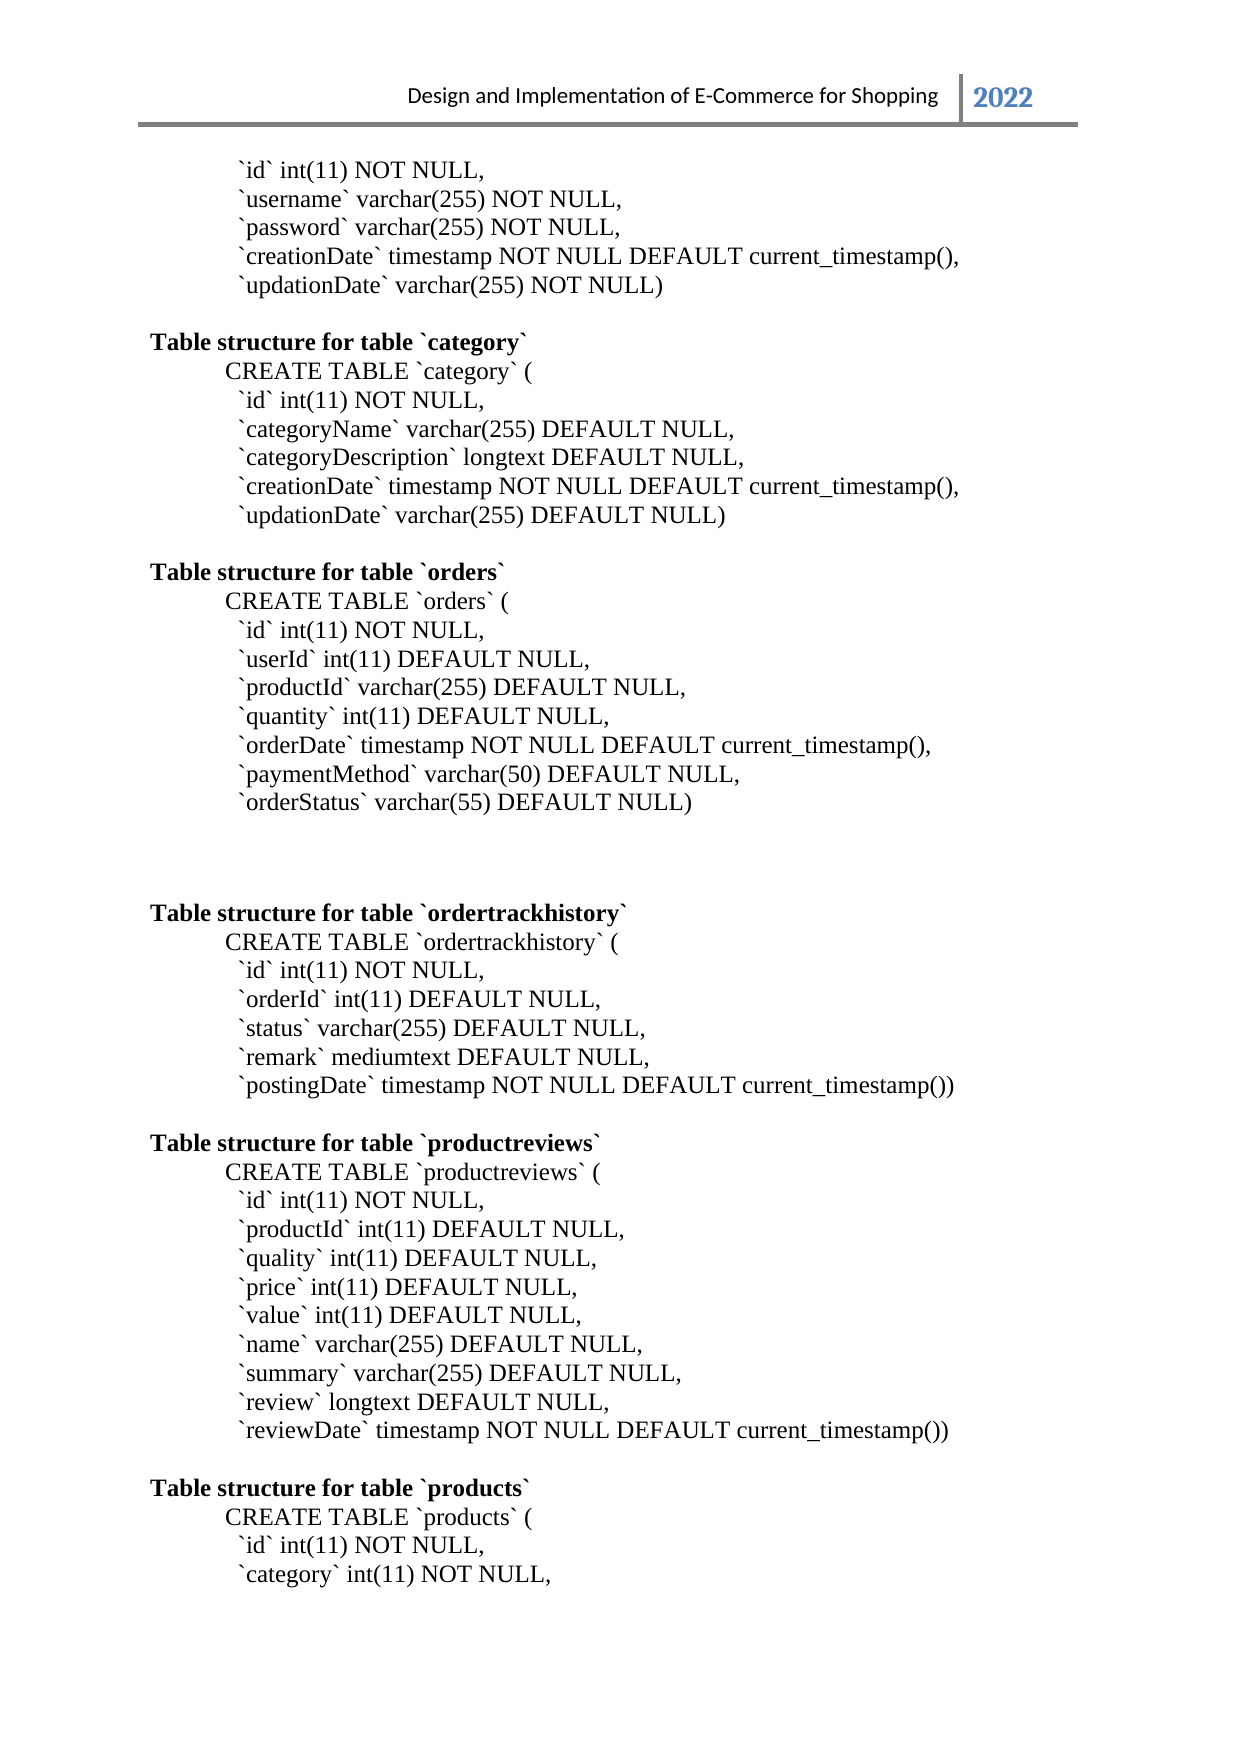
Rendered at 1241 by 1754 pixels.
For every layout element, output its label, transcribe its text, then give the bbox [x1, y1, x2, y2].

text `name` varchar(255) DEFAULT NULL, [225, 1329, 1090, 1358]
text `summary` varchar(255) DEFAULT NULL, [225, 1358, 1090, 1387]
text `remark` mediumtext DEFAULT NULL, [225, 1042, 1090, 1071]
text `category` int(11) NOT NULL, [225, 1559, 1090, 1588]
text `orderDate` timestamp NOT NULL DEFAULT current_timestamp(), [225, 730, 1090, 759]
text CREATE TABLE `category` ( [225, 356, 1090, 385]
text `userId` int(11) DEFAULT NULL, [225, 644, 1090, 672]
text `username` varchar(255) NOT NULL, [225, 184, 1090, 212]
text `productId` varchar(255) DEFAULT NULL, [225, 672, 1090, 701]
text `orderStatus` varchar(55) DEFAULT NULL) [225, 787, 1090, 816]
text Table structure for table `orders` [150, 557, 1090, 586]
text Table structure for table `products` [150, 1473, 1090, 1502]
text `review` longtext DEFAULT NULL, [225, 1387, 1090, 1416]
text CREATE TABLE `productreviews` ( [225, 1157, 1090, 1186]
text CREATE TABLE `products` ( [225, 1502, 1090, 1531]
text `value` int(11) DEFAULT NULL, [225, 1301, 1090, 1329]
text `id` int(11) NOT NULL, [225, 956, 1090, 984]
text `creationDate` timestamp NOT NULL DEFAULT current_timestamp(), [225, 471, 1090, 500]
text CREATE TABLE `orders` ( [225, 586, 1090, 615]
text `updationDate` varchar(255) DEFAULT NULL) [225, 500, 1090, 529]
text `quantity` int(11) DEFAULT NULL, [225, 701, 1090, 730]
text Table structure for table `ordertrackhistory` [150, 898, 1090, 927]
text `id` int(11) NOT NULL, [225, 1186, 1090, 1214]
text `updationDate` varchar(255) NOT NULL) [225, 270, 1090, 299]
text `id` int(11) NOT NULL, [225, 155, 1090, 184]
text `id` int(11) NOT NULL, [225, 615, 1090, 644]
text `categoryDescription` longtext DEFAULT NULL, [225, 442, 1090, 471]
text Table structure for table `category` [150, 327, 1090, 356]
text `paymentMethod` varchar(50) DEFAULT NULL, [225, 759, 1090, 787]
text `creationDate` timestamp NOT NULL DEFAULT current_timestamp(), [225, 241, 1090, 270]
text `orderId` int(11) DEFAULT NULL, [225, 984, 1090, 1013]
text `quality` int(11) DEFAULT NULL, [225, 1243, 1090, 1272]
text `id` int(11) NOT NULL, [225, 385, 1090, 414]
text `postingDate` timestamp NOT NULL DEFAULT current_timestamp()) [225, 1071, 1090, 1099]
text Table structure for table `productreviews` [150, 1128, 1090, 1157]
text `categoryName` varchar(255) DEFAULT NULL, [225, 414, 1090, 442]
text `price` int(11) DEFAULT NULL, [225, 1272, 1090, 1301]
text `id` int(11) NOT NULL, [225, 1531, 1090, 1559]
text CREATE TABLE `ordertrackhistory` ( [225, 927, 1090, 956]
text `reviewDate` timestamp NOT NULL DEFAULT current_timestamp()) [225, 1416, 1090, 1444]
text `password` varchar(255) NOT NULL, [225, 212, 1090, 241]
text `productId` int(11) DEFAULT NULL, [225, 1214, 1090, 1243]
text `status` varchar(255) DEFAULT NULL, [225, 1013, 1090, 1042]
